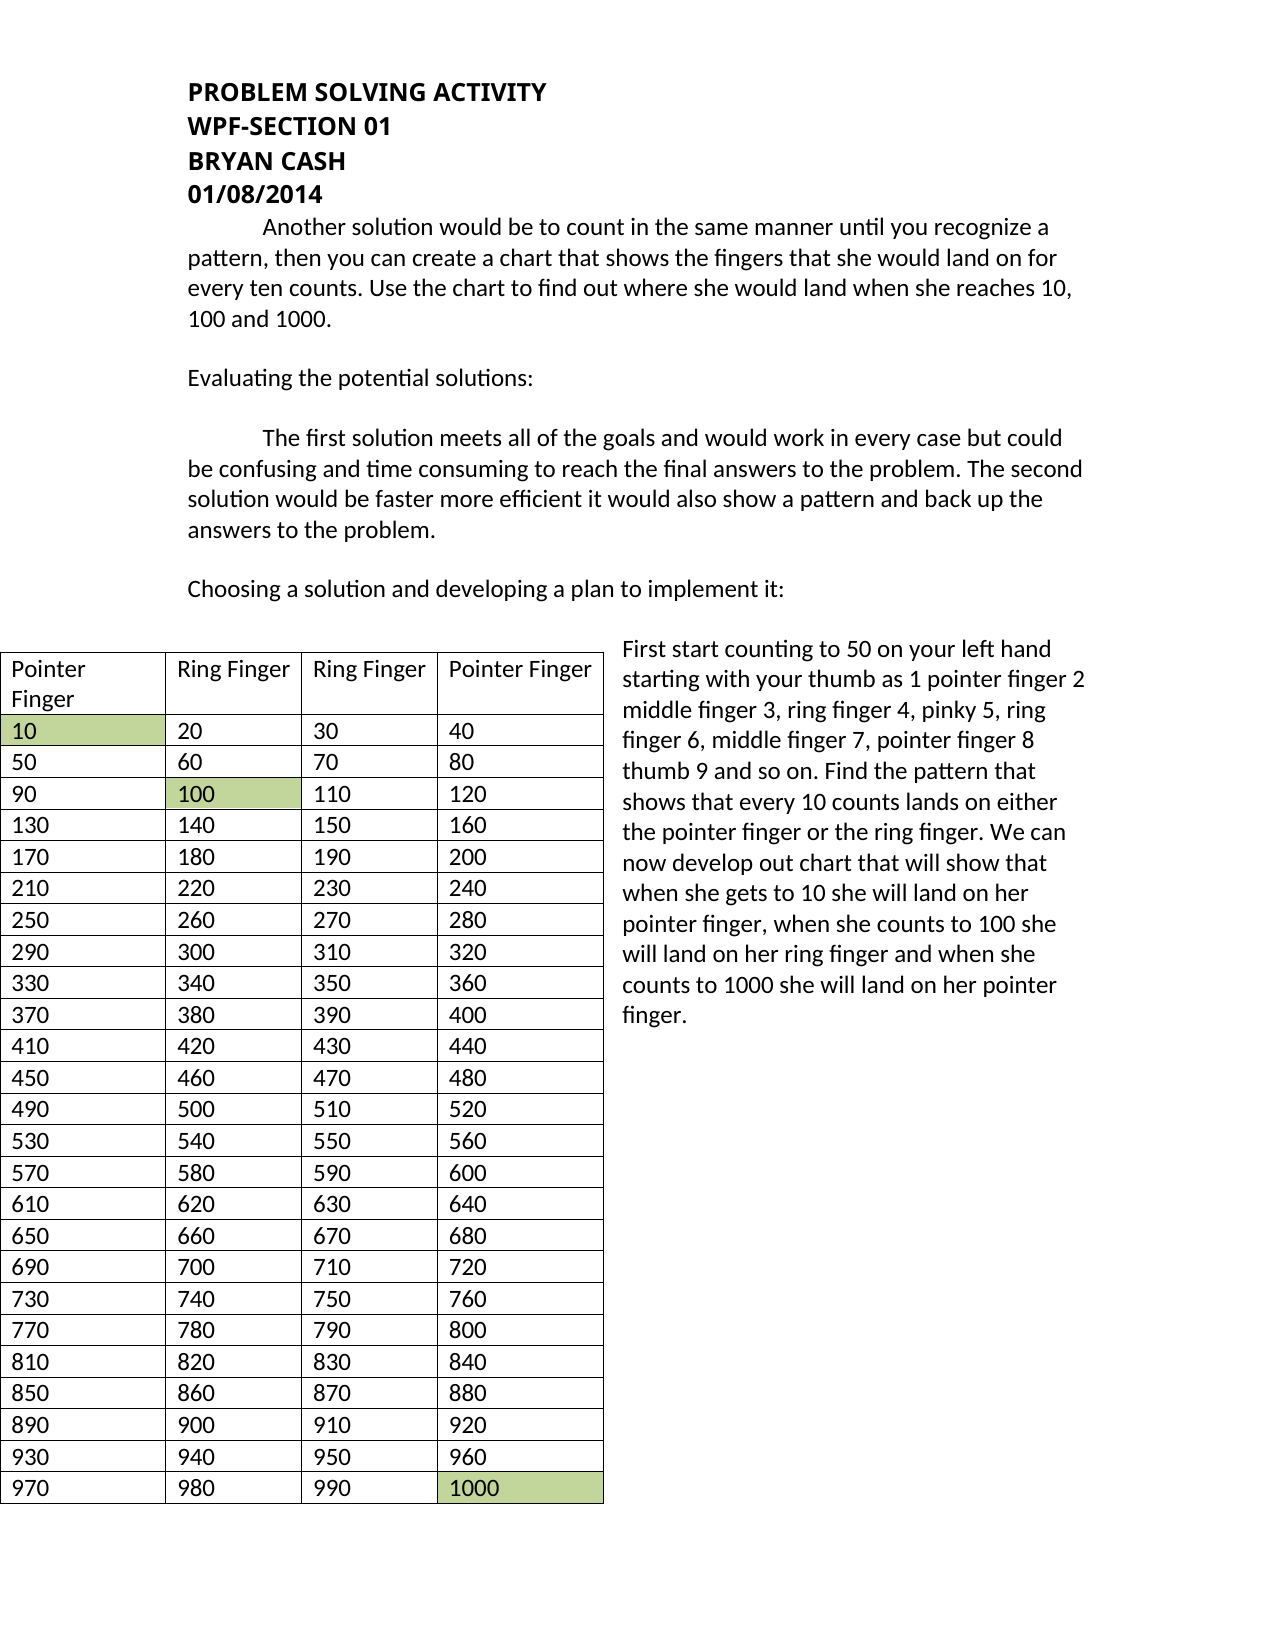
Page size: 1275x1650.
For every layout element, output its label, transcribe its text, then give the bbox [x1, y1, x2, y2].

table_cell 280 [438, 904, 603, 935]
table_cell 680 [438, 1220, 603, 1250]
text Evaluating the potential solutions: [187, 362, 1087, 393]
table_cell 780 [166, 1315, 301, 1345]
table_cell 810 [1, 1346, 165, 1377]
table_header Pointer Finger [1, 653, 165, 714]
table_cell 790 [302, 1315, 437, 1345]
table_cell 940 [166, 1441, 301, 1471]
table_cell 650 [1, 1220, 165, 1250]
table_cell 830 [302, 1346, 437, 1377]
table_cell 390 [302, 999, 437, 1029]
table_cell 900 [166, 1409, 301, 1440]
table_cell 620 [166, 1188, 301, 1219]
table_cell 500 [166, 1094, 301, 1124]
table_cell 290 [1, 936, 165, 966]
table_cell 70 [302, 746, 437, 777]
table_cell 60 [166, 746, 301, 777]
table_cell 1000 [438, 1472, 603, 1503]
table_cell 750 [302, 1283, 437, 1313]
table_cell 670 [302, 1220, 437, 1250]
table_cell 610 [1, 1188, 165, 1219]
table_cell 660 [166, 1220, 301, 1250]
table_cell 870 [302, 1378, 437, 1408]
table_cell 40 [438, 715, 603, 745]
table_cell 210 [1, 873, 165, 903]
table_cell 300 [166, 936, 301, 966]
table_header Ring Finger [166, 653, 301, 714]
table_cell 150 [302, 810, 437, 840]
table_cell 220 [166, 873, 301, 903]
table_cell 840 [438, 1346, 603, 1377]
table_cell 490 [1, 1094, 165, 1124]
table_cell 20 [166, 715, 301, 745]
table_cell 990 [302, 1472, 437, 1503]
text The first solution meets all of the goals and would work in every case but could be confusing and time consuming to reach the final answers to the problem. The second solution would be faster more efficient it would also show a pattern and back up the answers to the problem. [187, 422, 1087, 544]
table_cell 190 [302, 841, 437, 872]
table_cell 200 [438, 841, 603, 872]
table_cell 270 [302, 904, 437, 935]
table_cell 550 [302, 1125, 437, 1156]
table_cell 420 [166, 1030, 301, 1061]
table_cell 520 [438, 1094, 603, 1124]
table_cell 410 [1, 1030, 165, 1061]
table_cell 380 [166, 999, 301, 1029]
table_cell 720 [438, 1251, 603, 1282]
table_cell 320 [438, 936, 603, 966]
table_cell 860 [166, 1378, 301, 1408]
table_cell 160 [438, 810, 603, 840]
table_cell 440 [438, 1030, 603, 1061]
table_cell 890 [1, 1409, 165, 1440]
table_cell 640 [438, 1188, 603, 1219]
table_cell 710 [302, 1251, 437, 1282]
table_cell 170 [1, 841, 165, 872]
table_cell 100 [166, 778, 301, 808]
table_cell 350 [302, 967, 437, 998]
table_cell 690 [1, 1251, 165, 1282]
text Choosing a solution and developing a plan to implement it: [187, 573, 1087, 604]
table_cell 90 [1, 778, 165, 808]
table_cell 230 [302, 873, 437, 903]
table_cell 630 [302, 1188, 437, 1219]
table_cell 700 [166, 1251, 301, 1282]
table_cell 240 [438, 873, 603, 903]
table_header Pointer Finger [438, 653, 603, 714]
table_cell 510 [302, 1094, 437, 1124]
table_cell 470 [302, 1062, 437, 1092]
table_cell 740 [166, 1283, 301, 1313]
text Another solution would be to count in the same manner until you recognize a pattern, then you can create a chart that shows the fingers that she would land on for every ten counts. Use the chart to find out where she would land when she reaches 10, 100 and 1000. [187, 211, 1087, 333]
table_cell 930 [1, 1441, 165, 1471]
table_cell 540 [166, 1125, 301, 1156]
table_cell 820 [166, 1346, 301, 1377]
table_cell 340 [166, 967, 301, 998]
table_header Ring Finger [302, 653, 437, 714]
table_cell 800 [438, 1315, 603, 1345]
table_cell 120 [438, 778, 603, 808]
table_cell 980 [166, 1472, 301, 1503]
table_cell 130 [1, 810, 165, 840]
table_cell 250 [1, 904, 165, 935]
table_cell 600 [438, 1157, 603, 1187]
table_cell 360 [438, 967, 603, 998]
table_cell 330 [1, 967, 165, 998]
table_cell 580 [166, 1157, 301, 1187]
table_cell 970 [1, 1472, 165, 1503]
table_cell 770 [1, 1315, 165, 1345]
table_cell 450 [1, 1062, 165, 1092]
table_cell 30 [302, 715, 437, 745]
table_cell 950 [302, 1441, 437, 1471]
table_cell 910 [302, 1409, 437, 1440]
table_cell 570 [1, 1157, 165, 1187]
table_cell 370 [1, 999, 165, 1029]
table_cell 760 [438, 1283, 603, 1313]
table_cell 560 [438, 1125, 603, 1156]
table_cell 960 [438, 1441, 603, 1471]
table_cell 730 [1, 1283, 165, 1313]
table_cell 430 [302, 1030, 437, 1061]
text First start counting to 50 on your left hand starting with your thumb as 1 pointer finger 2 middle finger 3, ring finger 4, pinky 5, ring finger 6, middle finger 7, pointer finger 8 thumb 9 and so on. Find the pattern that shows that every 10 counts lands on either the pointer finger or the ring finger. We can now develop out chart that will show that when she gets to 10 she will land on her pointer finger, when she counts to 100 she will land on her ring finger and when she counts to 1000 she will land on her pointer finger. [187, 633, 1087, 1030]
table_cell 400 [438, 999, 603, 1029]
table_cell 310 [302, 936, 437, 966]
table_cell 140 [166, 810, 301, 840]
table_cell 460 [166, 1062, 301, 1092]
table_cell 480 [438, 1062, 603, 1092]
table_cell 180 [166, 841, 301, 872]
table_cell 530 [1, 1125, 165, 1156]
table_cell 920 [438, 1409, 603, 1440]
table_cell 590 [302, 1157, 437, 1187]
table_cell 880 [438, 1378, 603, 1408]
table_cell 10 [1, 715, 165, 745]
table_cell 50 [1, 746, 165, 777]
table_cell 80 [438, 746, 603, 777]
table_cell 110 [302, 778, 437, 808]
table_cell 260 [166, 904, 301, 935]
table_cell 850 [1, 1378, 165, 1408]
